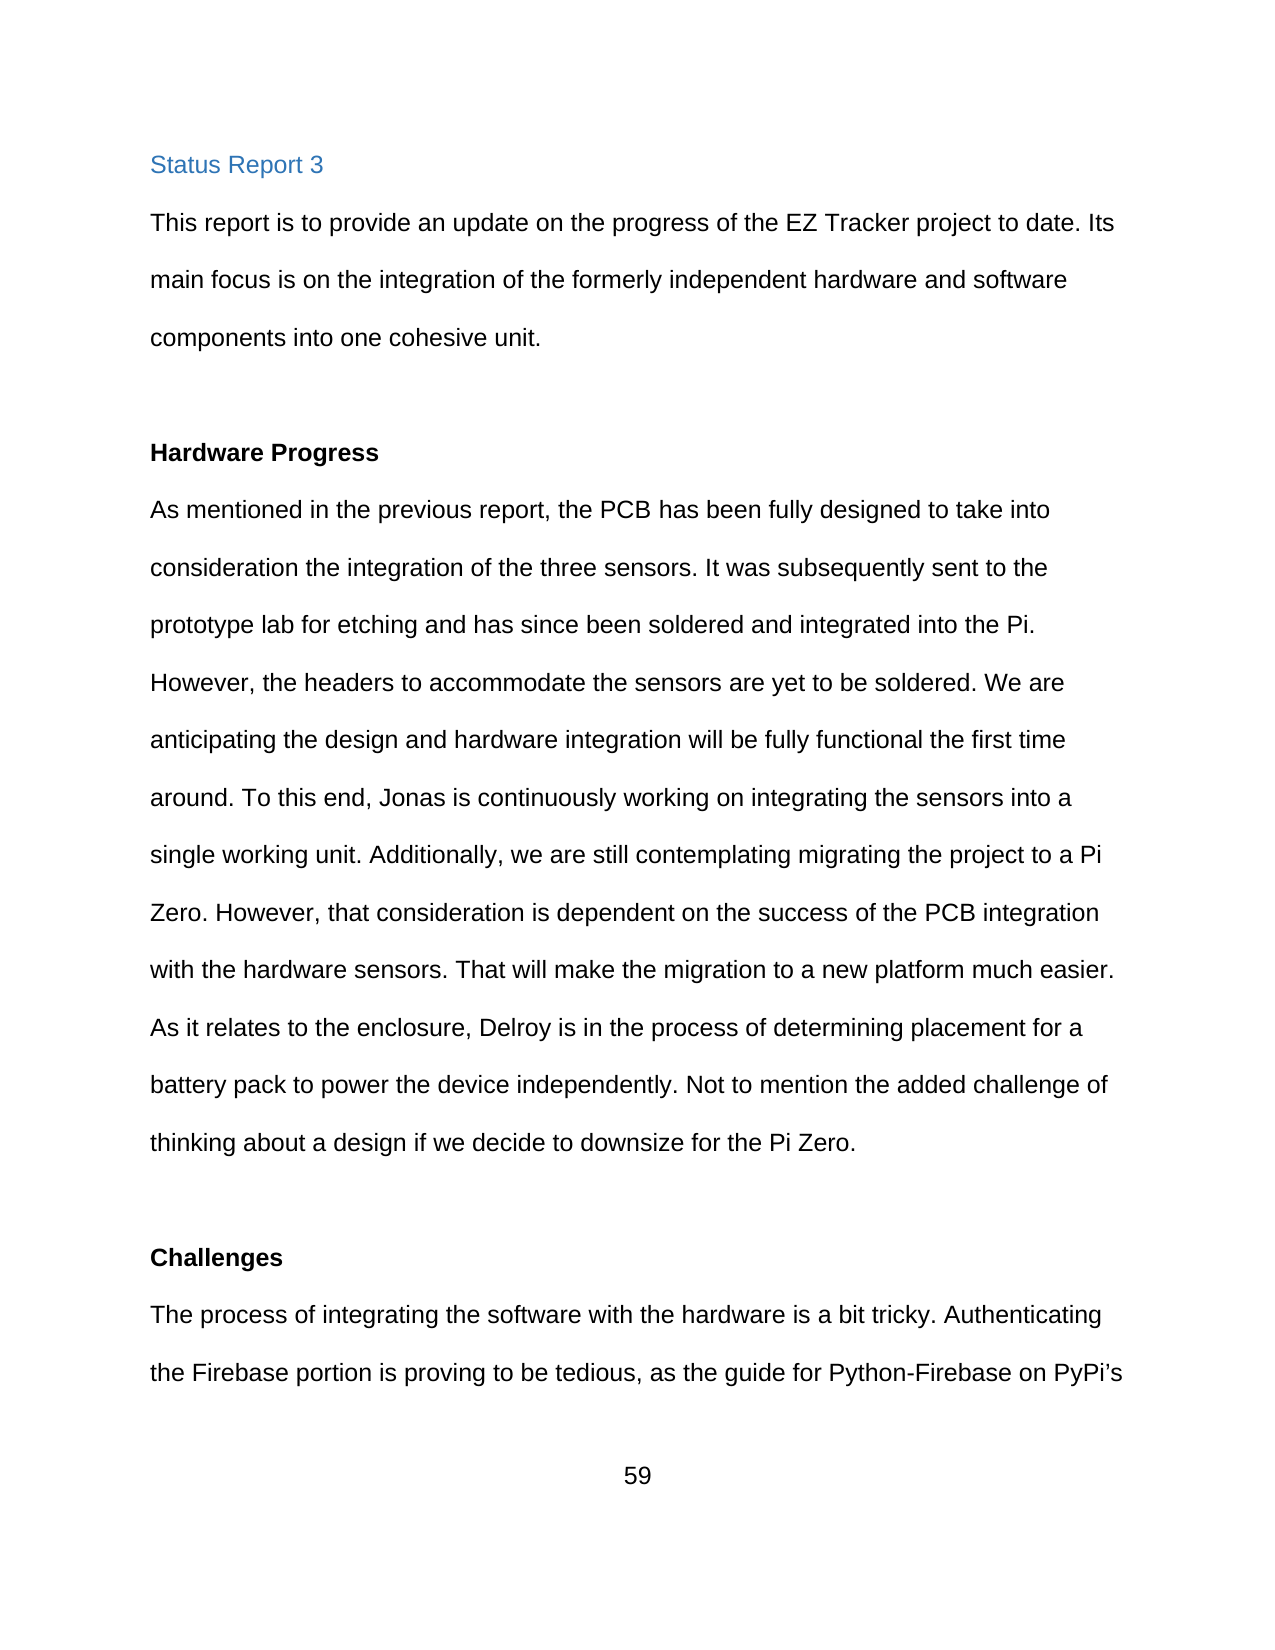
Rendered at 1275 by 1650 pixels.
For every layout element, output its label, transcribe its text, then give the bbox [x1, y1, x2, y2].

subtitle Status Report 3 [150, 150, 1125, 179]
text Hardware Progress [150, 437, 1125, 466]
text This report is to provide an update on the progress of the EZ Tracker project to date. Its main focus is on the integration of the formerly independent hardware and software components into one cohesive unit. [150, 207, 1125, 351]
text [150, 1300, 1125, 1386]
text As mentioned in the previous report, the PCB has been fully designed to take into consideration the integration of the three sensors. It was subsequently sent to the prototype lab for etching and has since been soldered and integrated into the Pi. However, the headers to accommodate the sensors are yet to be soldered. We are anticipating the design and hardware integration will be fully functional the first time around. To this end, Jonas is continuously working on integrating the sensors into a single working unit. Additionally, we are still contemplating migrating the project to a Pi Zero. However, that consideration is dependent on the success of the PCB integration with the hardware sensors. That will make the migration to a new platform much easier. As it relates to the enclosure, Delroy is in the process of determining placement for a battery pack to power the device independently. Not to mention the added challenge of thinking about a design if we decide to downsize for the Pi Zero. [150, 495, 1125, 1156]
text Challenges [150, 1242, 1125, 1271]
